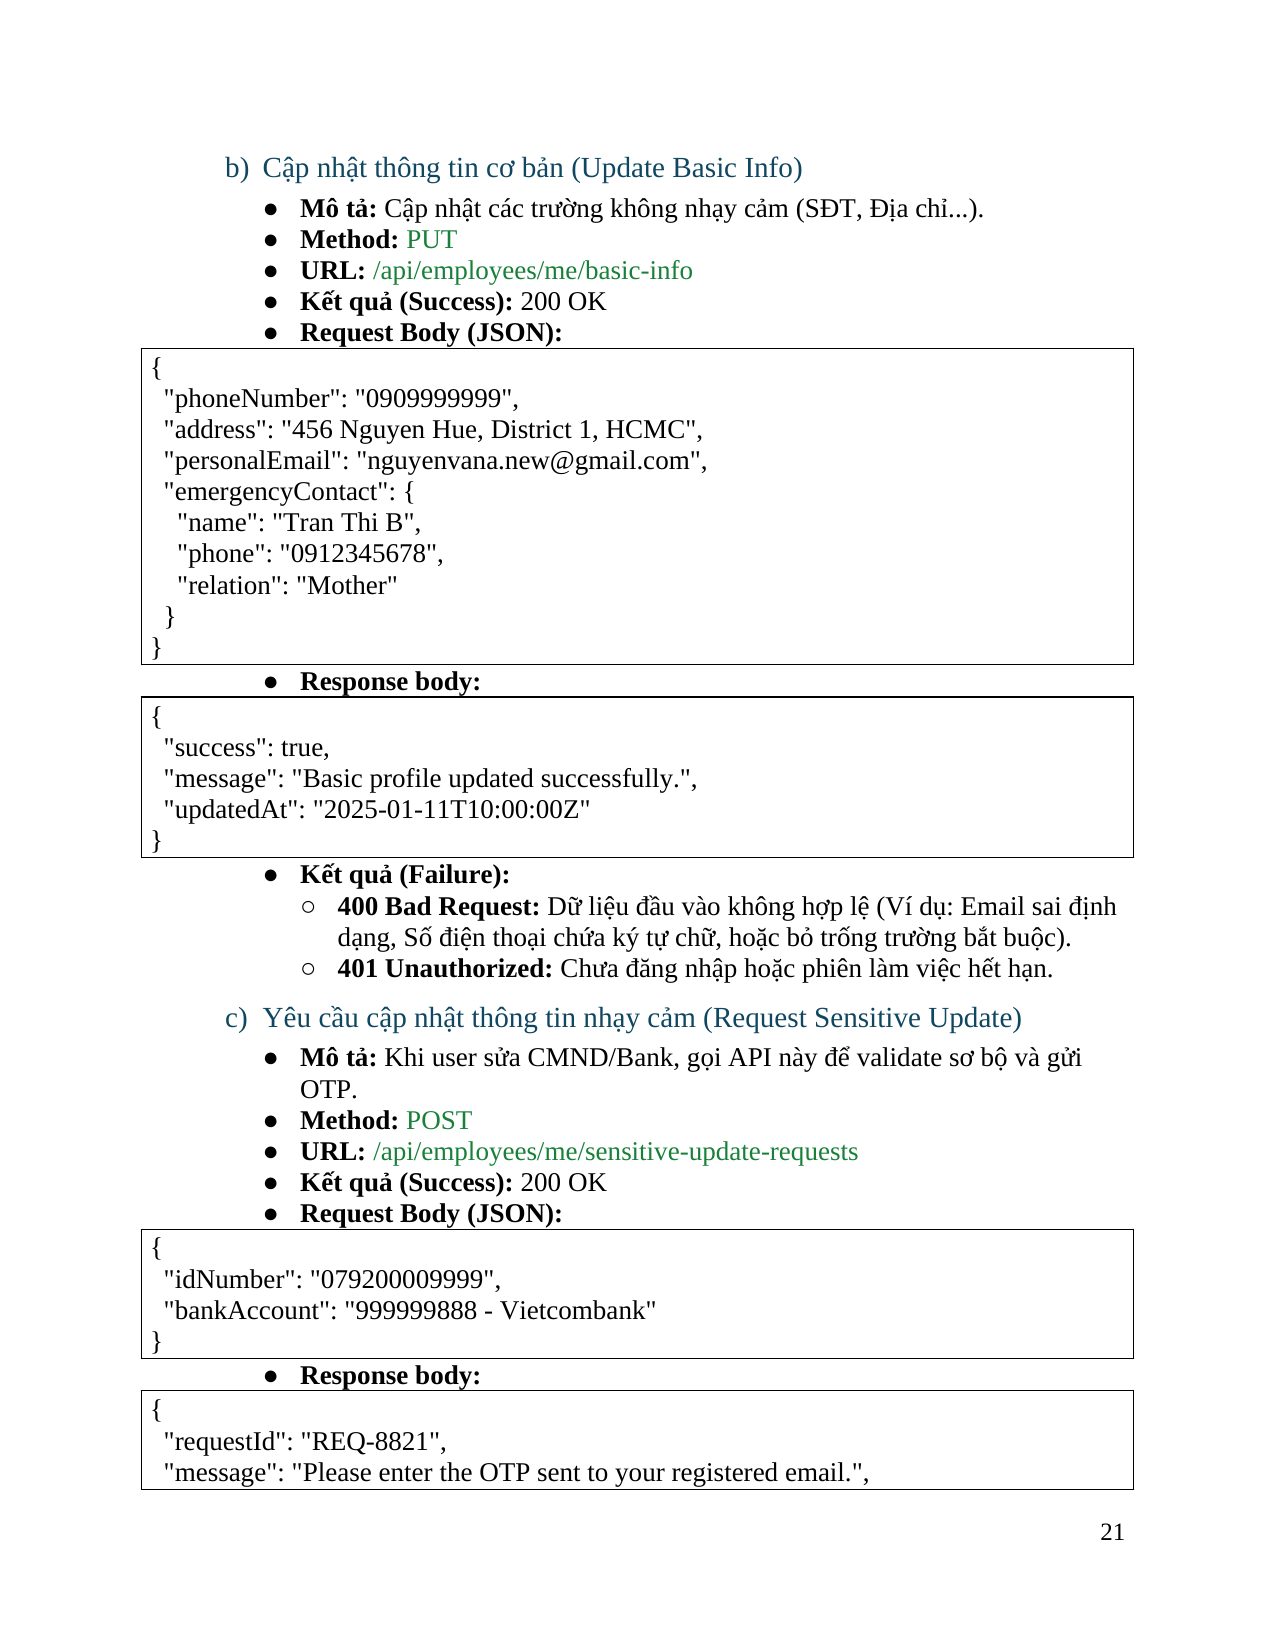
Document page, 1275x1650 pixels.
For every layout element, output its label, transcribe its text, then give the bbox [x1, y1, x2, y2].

list Response body: [262, 1359, 1125, 1390]
list Method: POST [262, 1104, 1125, 1135]
text "bankAccount": "999999888 - Vietcombank" [150, 1294, 1125, 1322]
text "address": "456 Nguyen Hue, District 1, HCMC", [150, 413, 1125, 444]
list Response body: [262, 665, 1125, 696]
list URL: /api/employees/me/sensitive-update-requests [262, 1135, 1125, 1166]
list 400 Bad Request: Dữ liệu đầu vào không hợp lệ (Ví dụ: Email sai định dạng, Số điện thoại chứa ký tự chữ, hoặc bỏ trống trường bắt buộc). [300, 889, 1125, 952]
list URL: /api/employees/me/basic-info [262, 254, 1125, 285]
text } [142, 821, 1133, 857]
list Kết quả (Failure): [262, 858, 1125, 889]
text "idNumber": "079200009999", [150, 1263, 1125, 1294]
text "message": "Please enter the OTP sent to your registered email.", [142, 1453, 1133, 1489]
list Mô tả: Cập nhật các trường không nhạy cảm (SĐT, Địa chỉ...). [262, 192, 1125, 223]
list 401 Unauthorized: Chưa đăng nhập hoặc phiên làm việc hết hạn. [300, 952, 1125, 983]
list Request Body (JSON): [262, 1197, 1125, 1228]
list Mô tả: Khi user sửa CMND/Bank, gọi API này để validate sơ bộ và gửi OTP. [262, 1042, 1125, 1104]
text "requestId": "REQ-8821", [150, 1425, 1125, 1453]
text } [142, 1322, 1133, 1358]
text "name": "Tran Thi B", [150, 506, 1125, 538]
text "phoneNumber": "0909999999", [150, 382, 1125, 413]
text "message": "Basic profile updated successfully.", [150, 762, 1125, 793]
text "relation": "Mother" [150, 569, 1125, 600]
list Kết quả (Success): 200 OK [262, 285, 1125, 316]
text "emergencyContact": { [150, 475, 1125, 506]
text "personalEmail": "nguyenvana.new@gmail.com", [150, 444, 1125, 475]
text { [142, 1391, 1133, 1425]
text { [142, 1230, 1133, 1263]
list Request Body (JSON): [262, 316, 1125, 348]
text "phone": "0912345678", [150, 538, 1125, 569]
text "updatedAt": "2025-01-11T10:00:00Z" [150, 793, 1125, 821]
text { [142, 698, 1133, 731]
list Kết quả (Success): 200 OK [262, 1166, 1125, 1197]
subtitle Yêu cầu cập nhật thông tin nhạy cảm (Request Sensitive Update) [225, 1000, 1125, 1033]
subtitle Cập nhật thông tin cơ bản (Update Basic Info) [225, 150, 1125, 183]
text } [150, 600, 1125, 628]
list Method: PUT [262, 223, 1125, 254]
text "success": true, [150, 731, 1125, 762]
text } [142, 628, 1133, 664]
text { [142, 349, 1133, 382]
